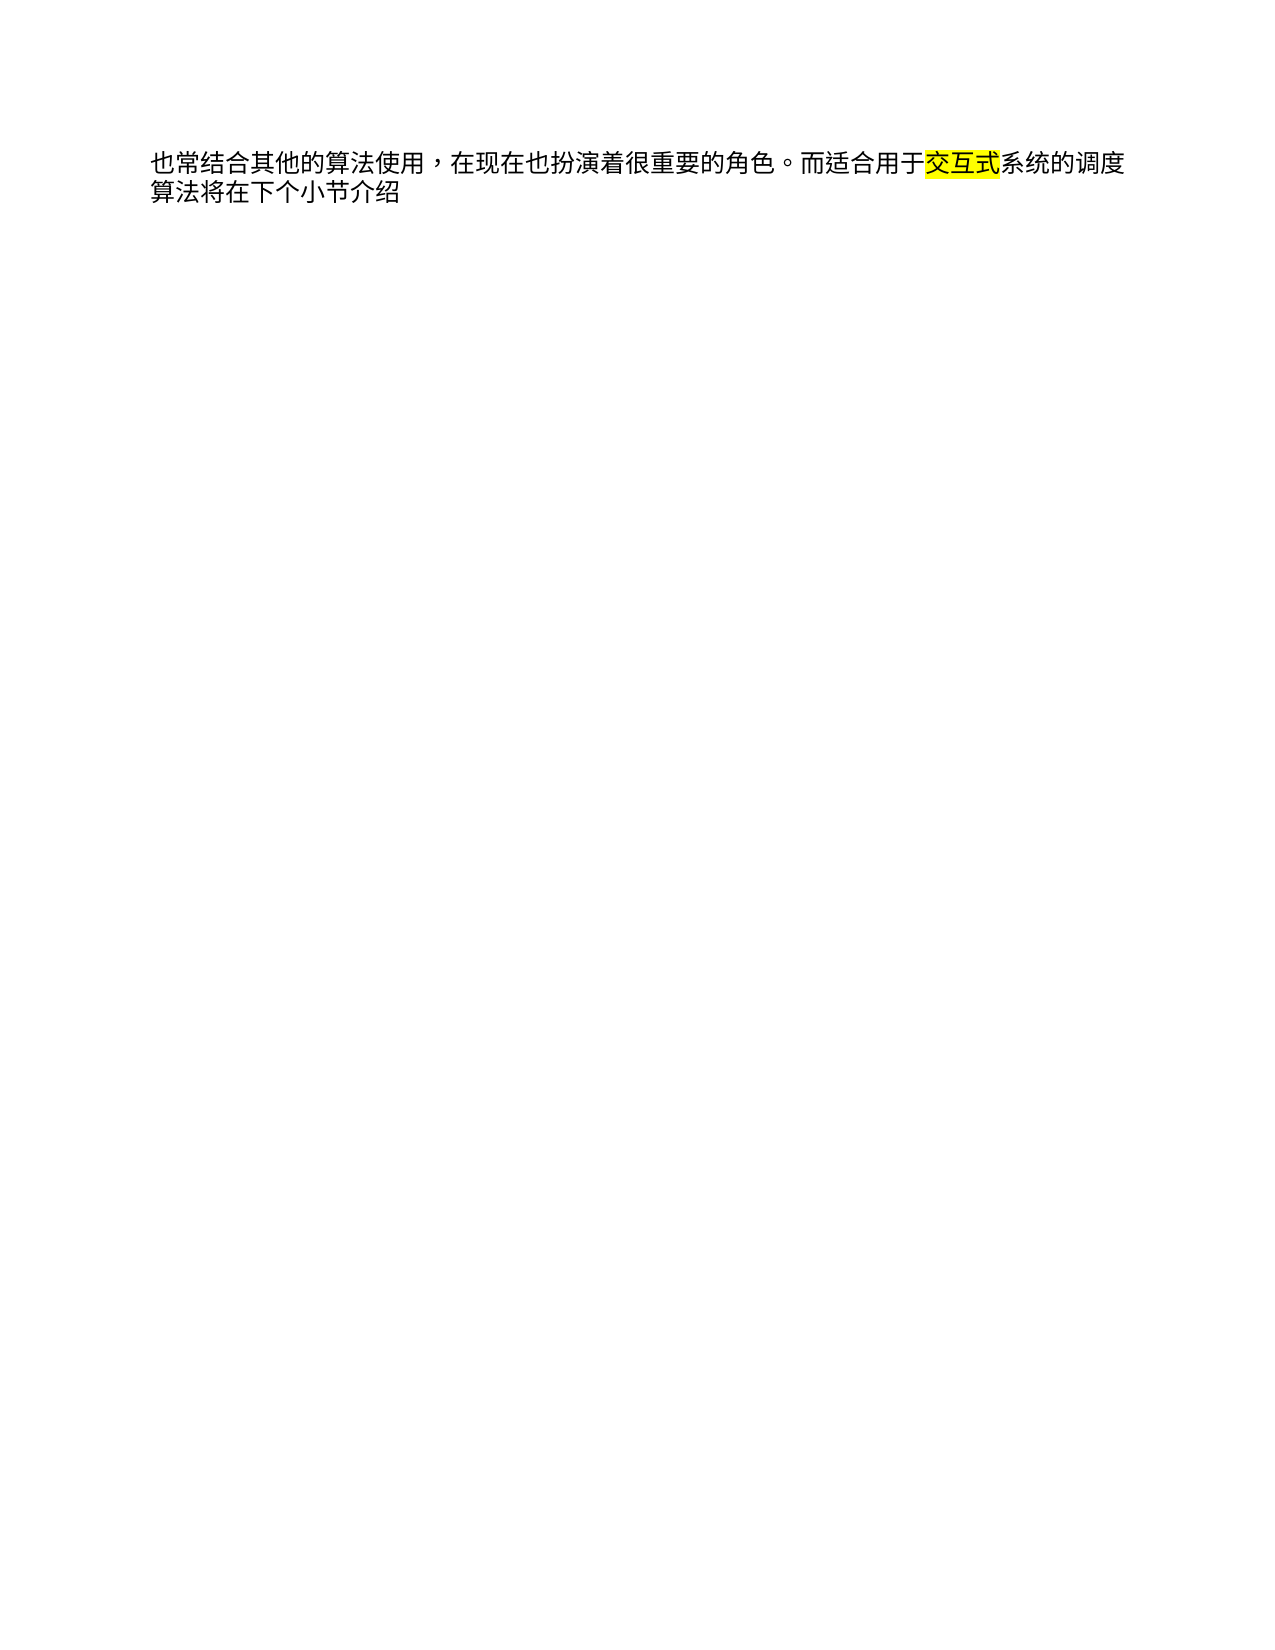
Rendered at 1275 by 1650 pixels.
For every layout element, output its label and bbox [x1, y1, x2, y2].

text [150, 150, 1125, 207]
